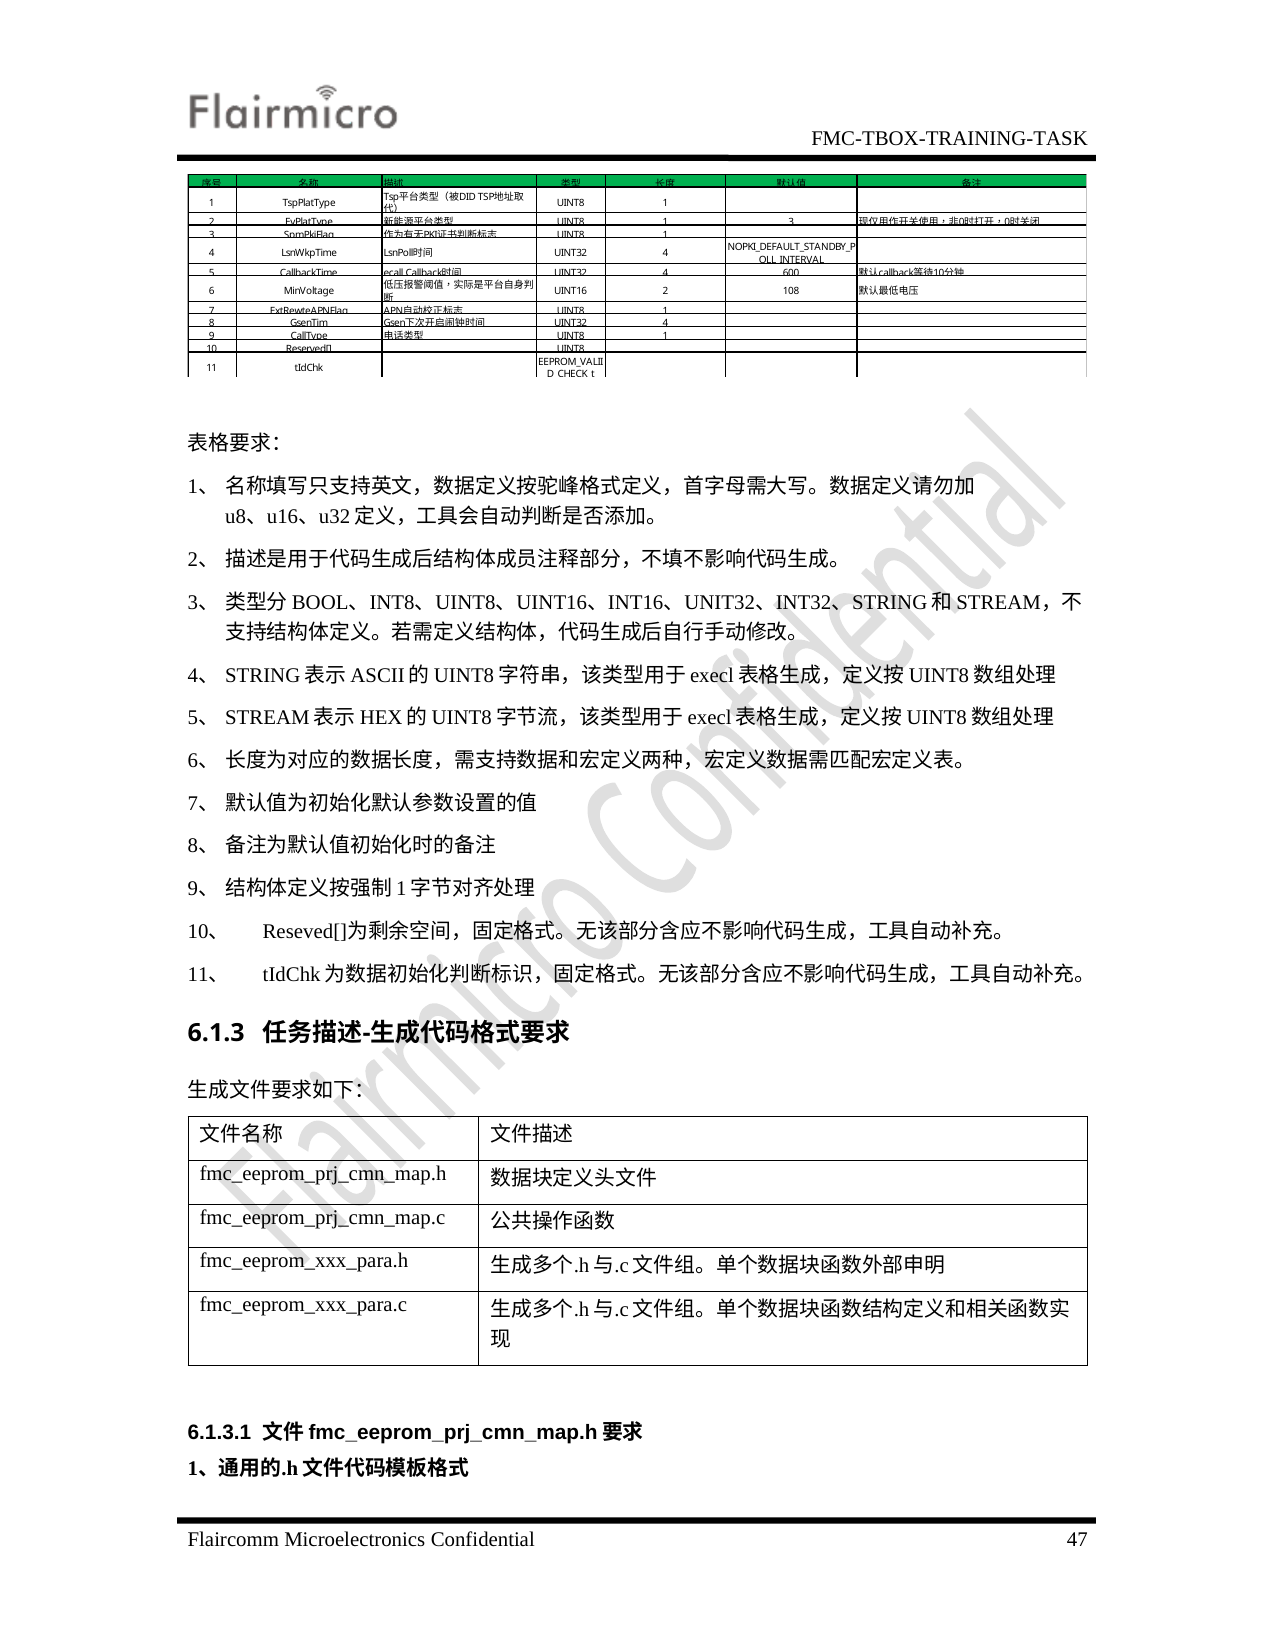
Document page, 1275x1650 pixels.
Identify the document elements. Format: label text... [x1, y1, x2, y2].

text 生成文件要求如下： [187, 1073, 1087, 1103]
table_cell fmc_eeprom_xxx_para.h [189, 1248, 478, 1291]
table_header 文件名称 [189, 1117, 478, 1160]
list 长度为对应的数据长度，需支持数据和宏定义两种，宏定义数据需匹配宏定义表。 [187, 743, 1087, 773]
list Reseved[]为剩余空间，固定格式。无该部分含应不影响代码生成，工具自动补充。 [187, 914, 1087, 944]
list tIdChk为数据初始化判断标识，固定格式。无该部分含应不影响代码生成，工具自动补充。 [187, 957, 1087, 987]
table_cell 生成多个.h与.c文件组。单个数据块函数外部申明 [479, 1248, 1087, 1291]
table_cell 生成多个.h与.c文件组。单个数据块函数结构定义和相关函数实现 [479, 1292, 1087, 1365]
subtitle 任务描述-生成代码格式要求 [187, 1012, 1087, 1048]
subtitle 文件fmc_eeprom_prj_cmn_map.h要求 [187, 1415, 1087, 1445]
table_header 文件描述 [479, 1117, 1087, 1160]
list 名称填写只支持英文，数据定义按驼峰格式定义，首字母需大写。数据定义请勿加u8、u16、u32定义，工具会自动判断是否添加。 [187, 469, 1087, 530]
table_cell 数据块定义头文件 [479, 1161, 1087, 1203]
table_cell 公共操作函数 [479, 1205, 1087, 1247]
picture [187, 75, 400, 146]
list 默认值为初始化默认参数设置的值 [187, 786, 1087, 816]
table_cell fmc_eeprom_xxx_para.c [189, 1292, 478, 1365]
text 表格要求： [187, 427, 1087, 457]
list 备注为默认值初始化时的备注 [187, 829, 1087, 859]
list 描述是用于代码生成后结构体成员注释部分，不填不影响代码生成。 [187, 542, 1087, 572]
table_cell fmc_eeprom_prj_cmn_map.c [189, 1205, 478, 1247]
list STRING表示ASCII的UINT8字符串，该类型用于execl表格生成，定义按UINT8数组处理 [187, 658, 1087, 688]
list 结构体定义按强制1字节对齐处理 [187, 871, 1087, 902]
table_cell fmc_eeprom_prj_cmn_map.h [189, 1161, 478, 1203]
list STREAM表示HEX的UINT8字节流，该类型用于execl表格生成，定义按UINT8数组处理 [187, 701, 1087, 731]
list 类型分BOOL、INT8、UINT8、UINT16、INT16、UNIT32、INT32、STRING和STREAM，不支持结构体定义。若需定义结构体，代码生成后自行手动修改。 [187, 585, 1087, 645]
text 1、通用的.h文件代码模板格式 [187, 1452, 1087, 1482]
